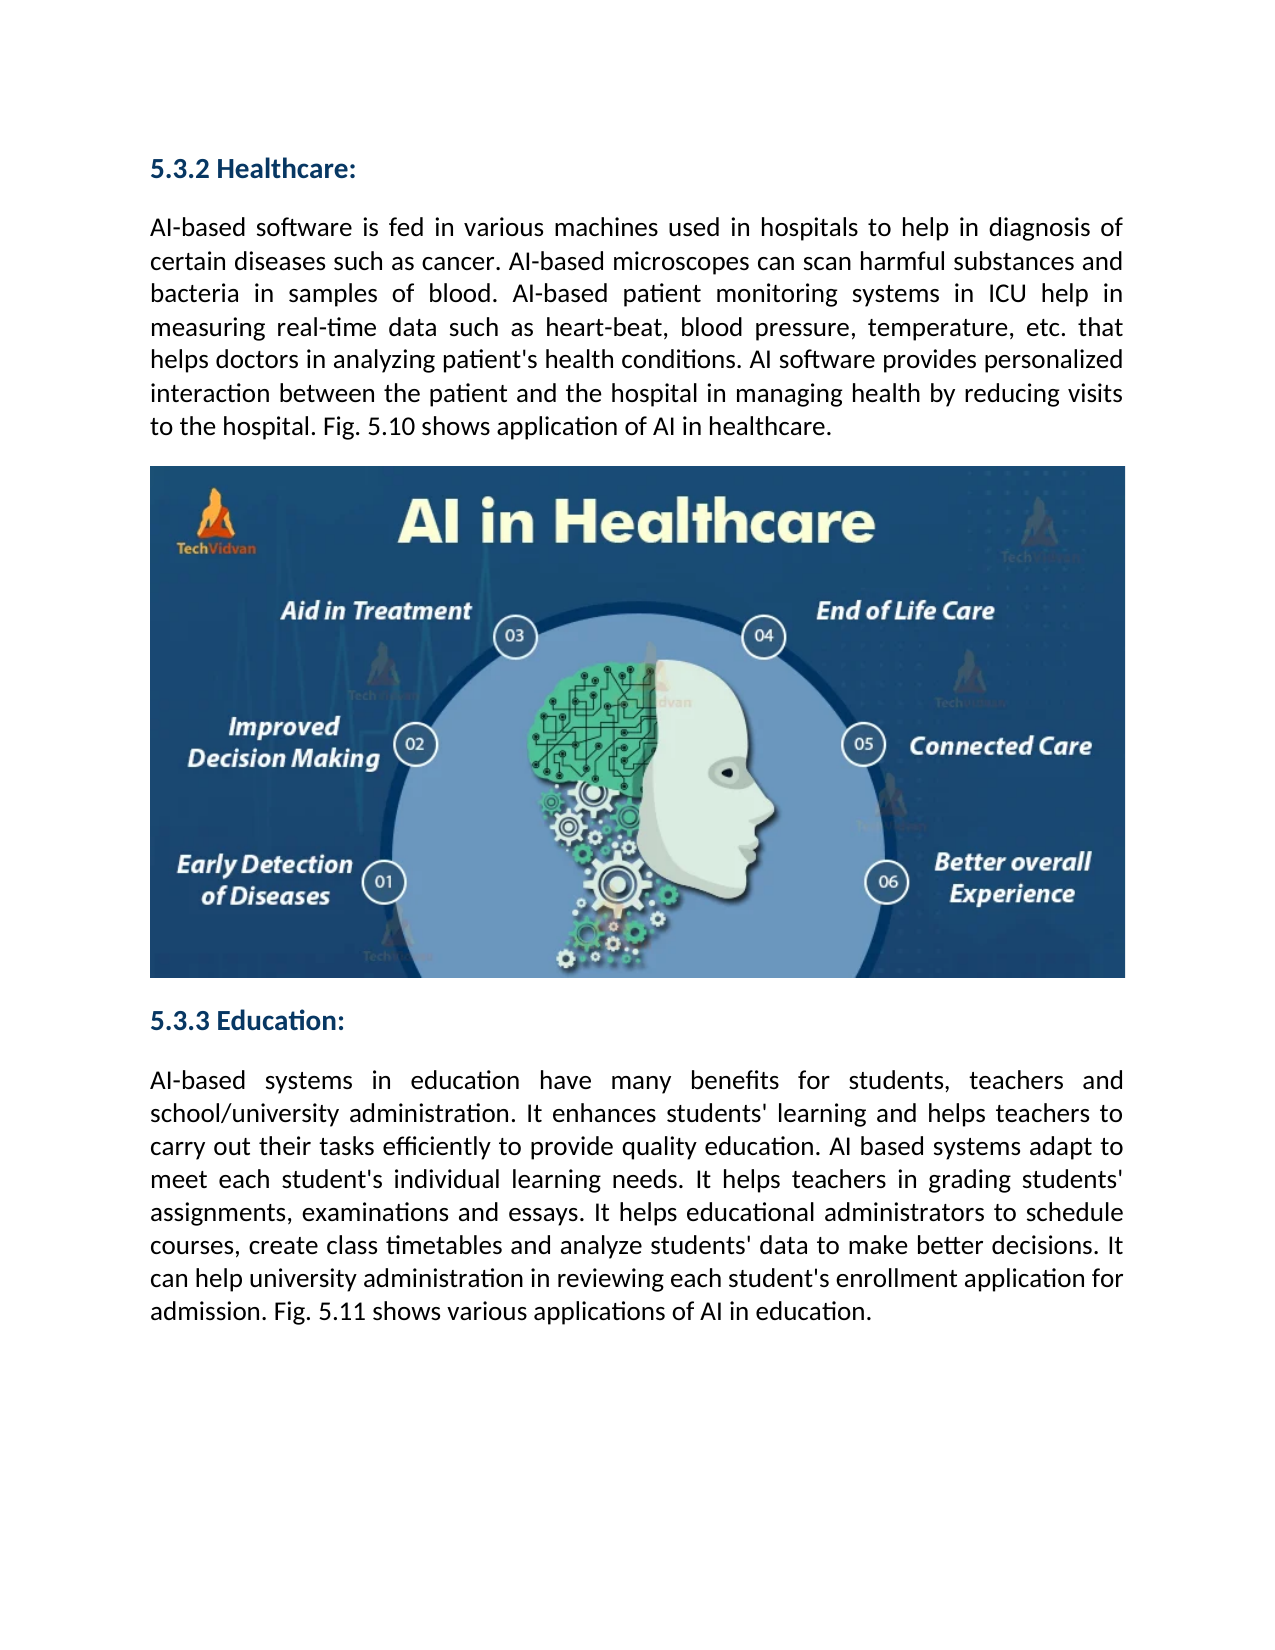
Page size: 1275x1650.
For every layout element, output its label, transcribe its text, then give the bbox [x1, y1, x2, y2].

text 5.3.3 Education: [150, 1002, 1125, 1038]
text 5.3.2 Healthcare: [150, 150, 1125, 186]
text AI-based systems in education have many benefits for students, teachers and school/university administration. It enhances students' learning and helps teachers to carry out their tasks efficiently to provide quality education. AI based systems adapt to meet each student's individual learning needs. It helps teachers in grading students' assignments, examinations and essays. It helps educational administrators to schedule courses, create class timetables and analyze students' data to make better decisions. It can help university administration in reviewing each student's enrollment application for admission. Fig. 5.11 shows various applications of AI in education. [150, 1063, 1125, 1327]
picture [150, 466, 1125, 978]
text AI-based software is fed in various machines used in hospitals to help in diagnosis of certain diseases such as cancer. AI-based microscopes can scan harmful substances and bacteria in samples of blood. AI-based patient monitoring systems in ICU help in measuring real-time data such as heart-beat, blood pressure, temperature, etc. that helps doctors in analyzing patient's health conditions. AI software provides personalized interaction between the patient and the hospital in managing health by reducing visits to the hospital. Fig. 5.10 shows application of AI in healthcare. [150, 211, 1125, 442]
